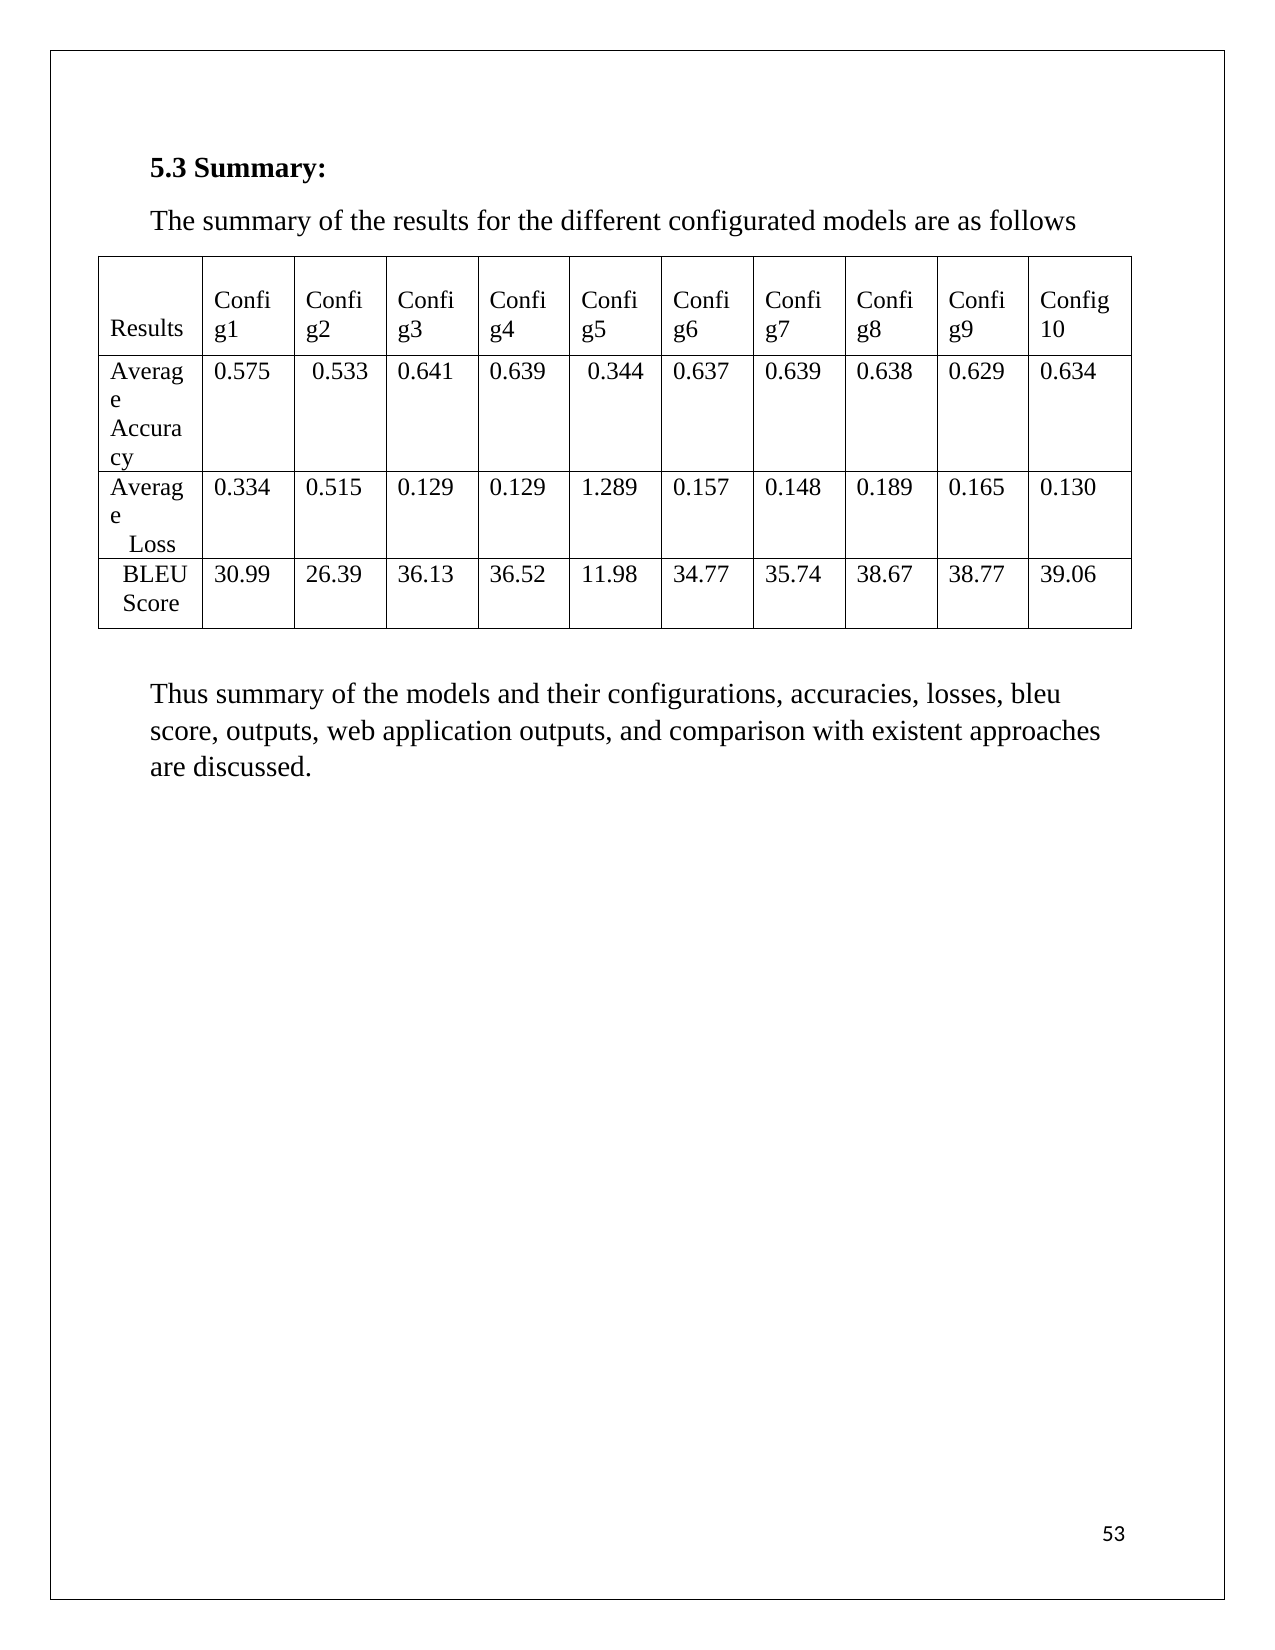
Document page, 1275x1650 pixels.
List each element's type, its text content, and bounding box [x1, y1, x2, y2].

table_header Config3 [387, 257, 478, 355]
text 5.3 Summary: [150, 150, 1125, 183]
table_header Config10 [1029, 257, 1131, 355]
table_cell 0.639 [754, 356, 845, 471]
table_header Config9 [938, 257, 1028, 355]
table_cell 11.98 [570, 559, 661, 628]
table_header Config5 [570, 257, 661, 355]
table_header Results [99, 257, 202, 355]
table_cell Average Accuracy [99, 356, 202, 471]
table_header Config8 [846, 257, 937, 355]
table_cell 1.289 [570, 472, 661, 558]
table_header Config4 [479, 257, 569, 355]
table_cell 0.629 [938, 356, 1028, 471]
table_cell 0.148 [754, 472, 845, 558]
text The summary of the results for the different configurated models are as follows [150, 203, 1125, 236]
table_cell 0.638 [846, 356, 937, 471]
table_cell 0.157 [662, 472, 753, 558]
table_cell 39.06 [1029, 559, 1131, 628]
table_cell 0.515 [295, 472, 386, 558]
table_cell 0.130 [1029, 472, 1131, 558]
table_cell 0.165 [938, 472, 1028, 558]
table_header Config2 [295, 257, 386, 355]
table_header Config1 [203, 257, 294, 355]
table_cell BLEU Score [99, 559, 202, 628]
table_cell 0.189 [846, 472, 937, 558]
table_cell 0.637 [662, 356, 753, 471]
table_header Config7 [754, 257, 845, 355]
text Thus summary of the models and their configurations, accuracies, losses, bleu score, outputs, web application outputs, and comparison with existent approaches are discussed. [150, 677, 1125, 782]
table_cell 0.533 [295, 356, 386, 471]
table_cell 0.639 [479, 356, 569, 471]
table_cell 0.641 [387, 356, 478, 471]
table_cell 34.77 [662, 559, 753, 628]
table_cell Average Loss [99, 472, 202, 558]
table_cell 0.334 [203, 472, 294, 558]
table_cell 35.74 [754, 559, 845, 628]
table_cell 36.13 [387, 559, 478, 628]
table_header Config6 [662, 257, 753, 355]
table_cell 36.52 [479, 559, 569, 628]
table_cell 0.634 [1029, 356, 1131, 471]
table_cell 30.99 [203, 559, 294, 628]
table_cell 0.344 [570, 356, 661, 471]
table_cell 0.129 [479, 472, 569, 558]
table_cell 26.39 [295, 559, 386, 628]
table_cell 0.575 [203, 356, 294, 471]
table_cell 0.129 [387, 472, 478, 558]
table_cell 38.67 [846, 559, 937, 628]
table_cell 38.77 [938, 559, 1028, 628]
